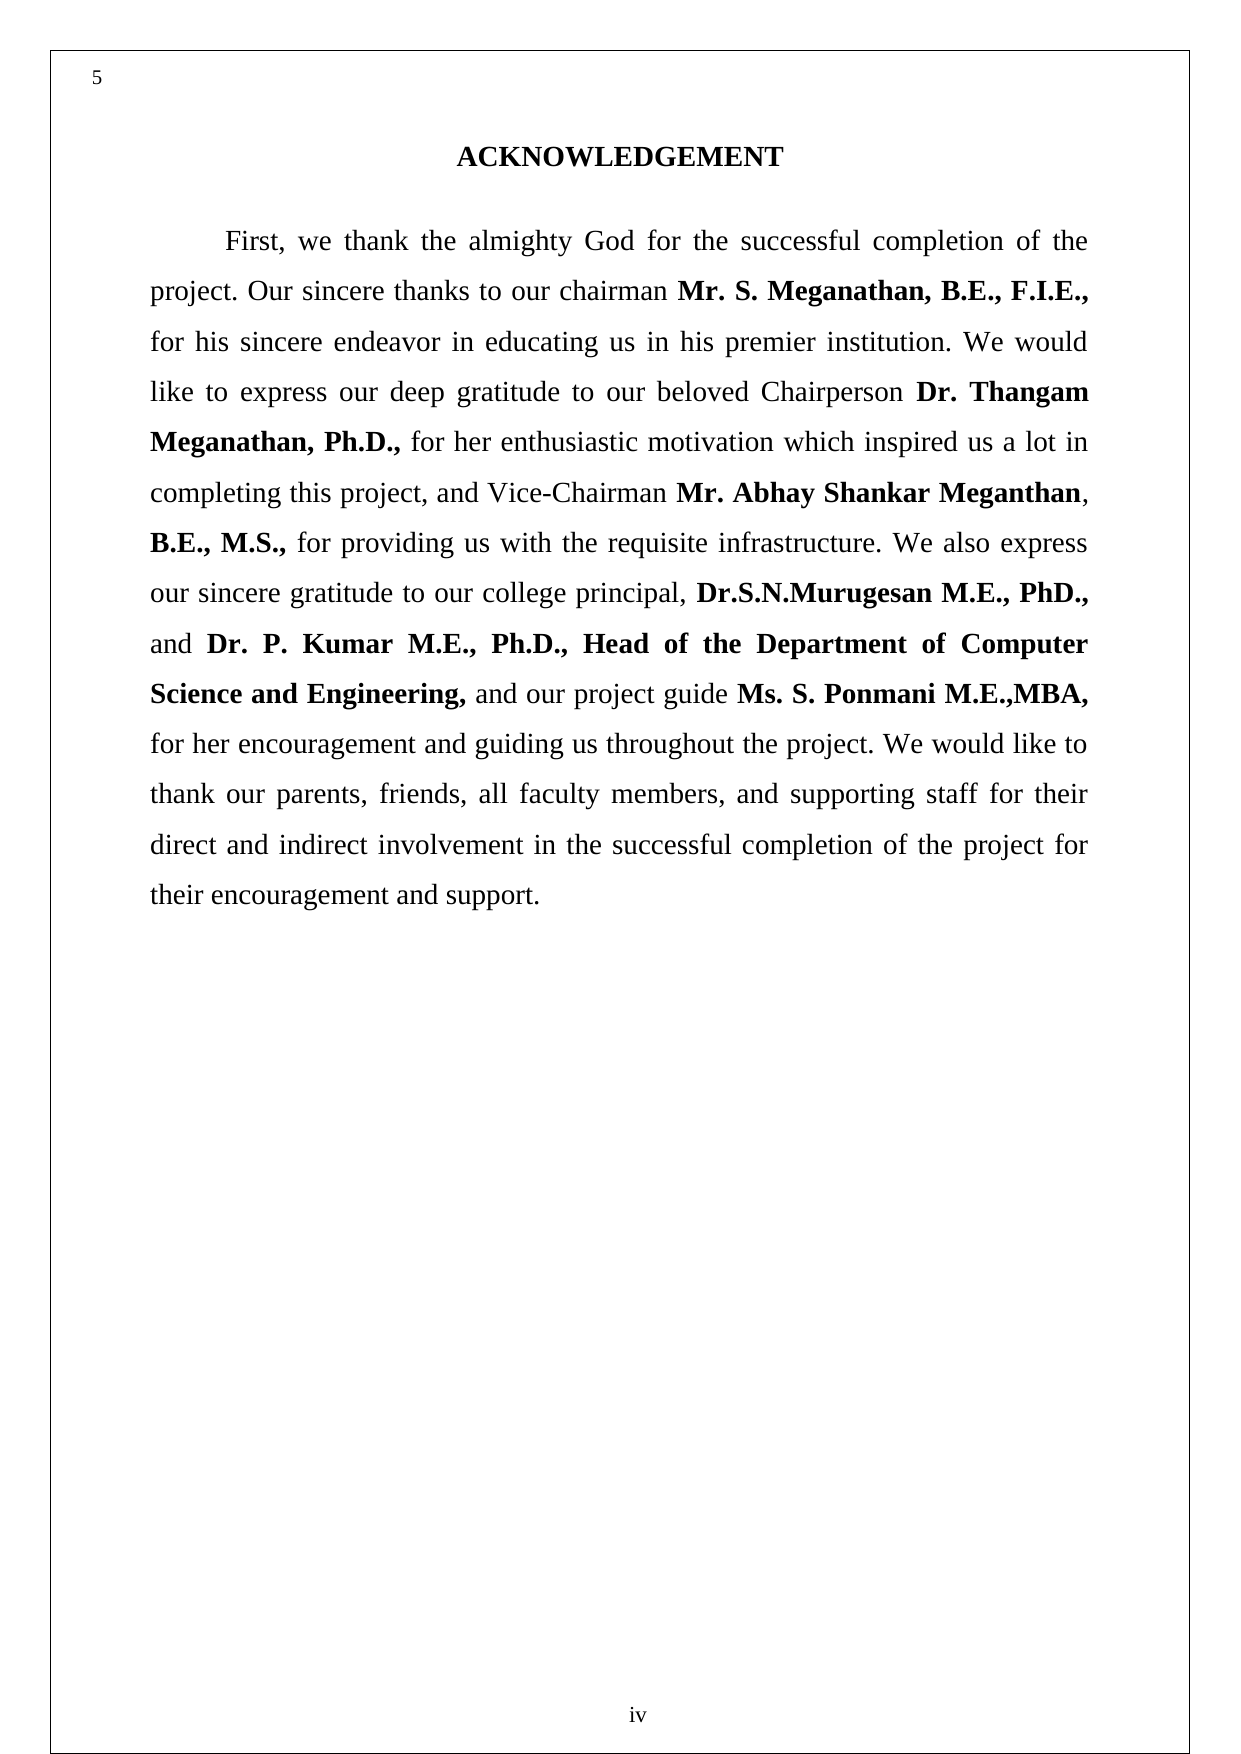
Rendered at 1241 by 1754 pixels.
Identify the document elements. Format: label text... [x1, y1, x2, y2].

text First, we thank the almighty God for the successful completion of the project. Our sincere thanks to our chairman Mr. S. Meganathan, B.E., F.I.E., for his sincere endeavor in educating us in his premier institution. We would like to express our deep gratitude to our beloved Chairperson Dr. Thangam Meganathan, Ph.D., for her enthusiastic motivation which inspired us a lot in completing this project, and Vice-Chairman Mr. Abhay Shankar Meganthan, B.E., M.S., for providing us with the requisite infrastructure. We also express our sincere gratitude to our college principal, Dr.S.N.Murugesan M.E., PhD., and Dr. P. Kumar M.E., Ph.D., Head of the Department of Computer Science and Engineering, and our project guide Ms. S. Ponmani M.E.,MBA, for her encouragement and guiding us throughout the project. We would like to thank our parents, friends, all faculty members, and supporting staff for their direct and indirect involvement in the successful completion of the project for their encouragement and support. [150, 223, 1089, 911]
subtitle ACKNOWLEDGEMENT [165, 139, 1075, 173]
